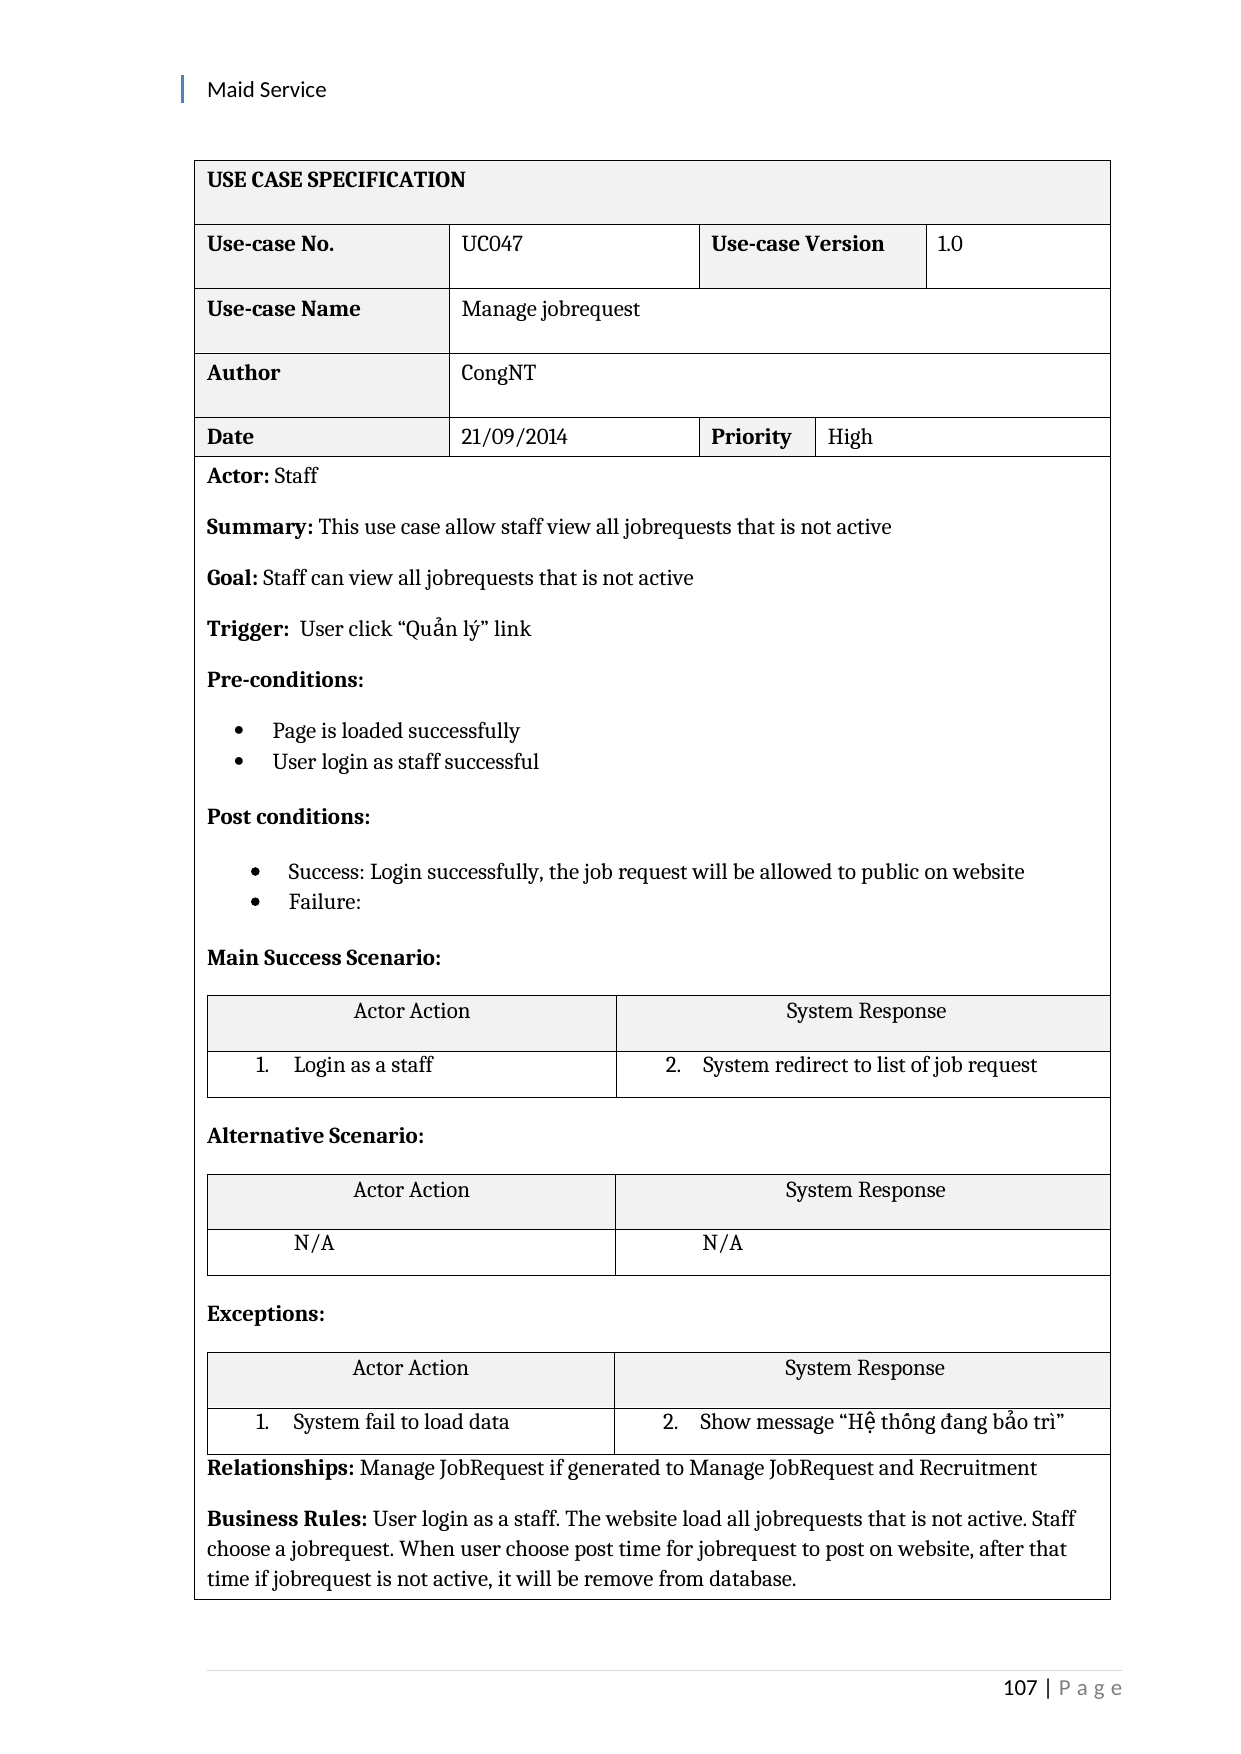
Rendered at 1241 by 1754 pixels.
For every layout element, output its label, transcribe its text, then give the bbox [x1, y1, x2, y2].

table_cell Use-case Name [195, 289, 449, 352]
table_cell 1.0 [927, 225, 1110, 288]
table_cell UC047 [450, 225, 699, 288]
table_cell High [816, 418, 1110, 456]
table_cell Use-case Version [700, 225, 926, 288]
table_cell Actor: Staff Summary: This use case allow staff view all jobrequests that is not active Goal: Staff can view all jobrequests that is not active Trigger: User click “Quản lý” link Pre-conditions: Page is loaded successfully User login as staff successful Post conditions: Success: Login successfully, the job request will be allowed to public on website Failure: Main Success Scenario: Alternative Scenario: Exceptions: Relationships: Manage JobRequest if generated to Manage JobRequest and Recruitment Business Rules: User login as a staff. The website load all jobrequests that is not active. Staff choose a jobrequest. When user choose post time for jobrequest to post on website, after that time if jobrequest is not active, it will be remove from database. [195, 457, 1110, 1598]
table_cell Author [195, 354, 449, 417]
table_header USE CASE SPECIFICATION [195, 161, 1110, 224]
table_cell Date [195, 418, 449, 456]
table_cell CongNT [450, 354, 1110, 417]
table_cell 21/09/2014 [450, 418, 699, 456]
table_cell Use-case No. [195, 225, 449, 288]
table_cell Priority [700, 418, 815, 456]
table_cell Manage jobrequest [450, 289, 1110, 352]
